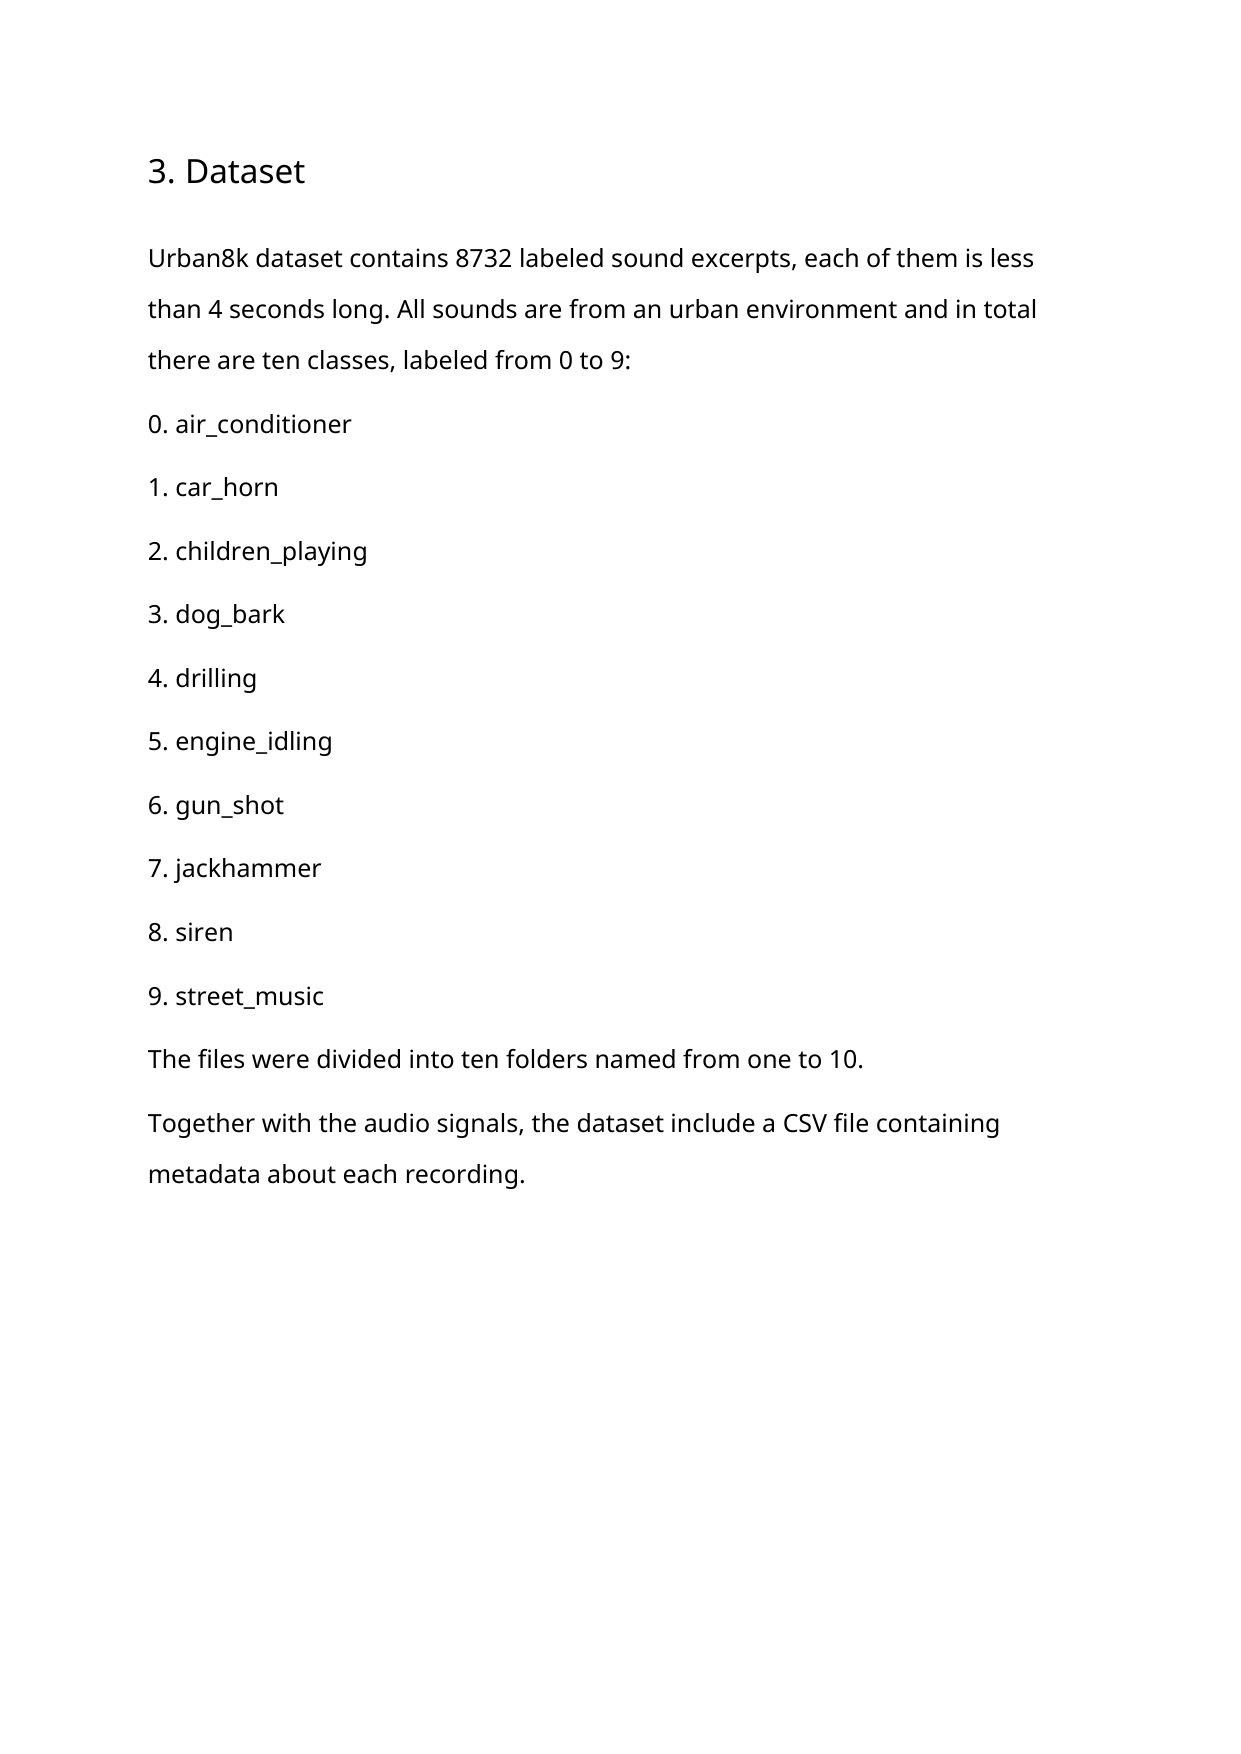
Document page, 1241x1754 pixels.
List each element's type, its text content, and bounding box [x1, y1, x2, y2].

text 1. car_horn [148, 470, 1093, 504]
text The files were divided into ten folders named from one to 10. [148, 1042, 1093, 1076]
text Urban8k dataset contains 8732 labeled sound excerpts, each of them is less than 4 seconds long. All sounds are from an urban environment and in total there are ten classes, labeled from 0 to 9: [148, 241, 1093, 377]
text 5. engine_idling [148, 724, 1093, 758]
text 6. gun_shot [148, 788, 1093, 822]
text 9. street_music [148, 978, 1093, 1012]
text 8. siren [148, 915, 1093, 949]
text 0. air_conditioner [148, 406, 1093, 440]
text 7. jackhammer [148, 851, 1093, 885]
subtitle Dataset [148, 148, 1093, 193]
text Together with the audio signals, the dataset include a CSV file containing metadata about each recording. [148, 1105, 1093, 1190]
text 2. children_playing [148, 533, 1093, 567]
text 3. dog_bark [148, 597, 1093, 631]
text 4. drilling [148, 661, 1093, 694]
